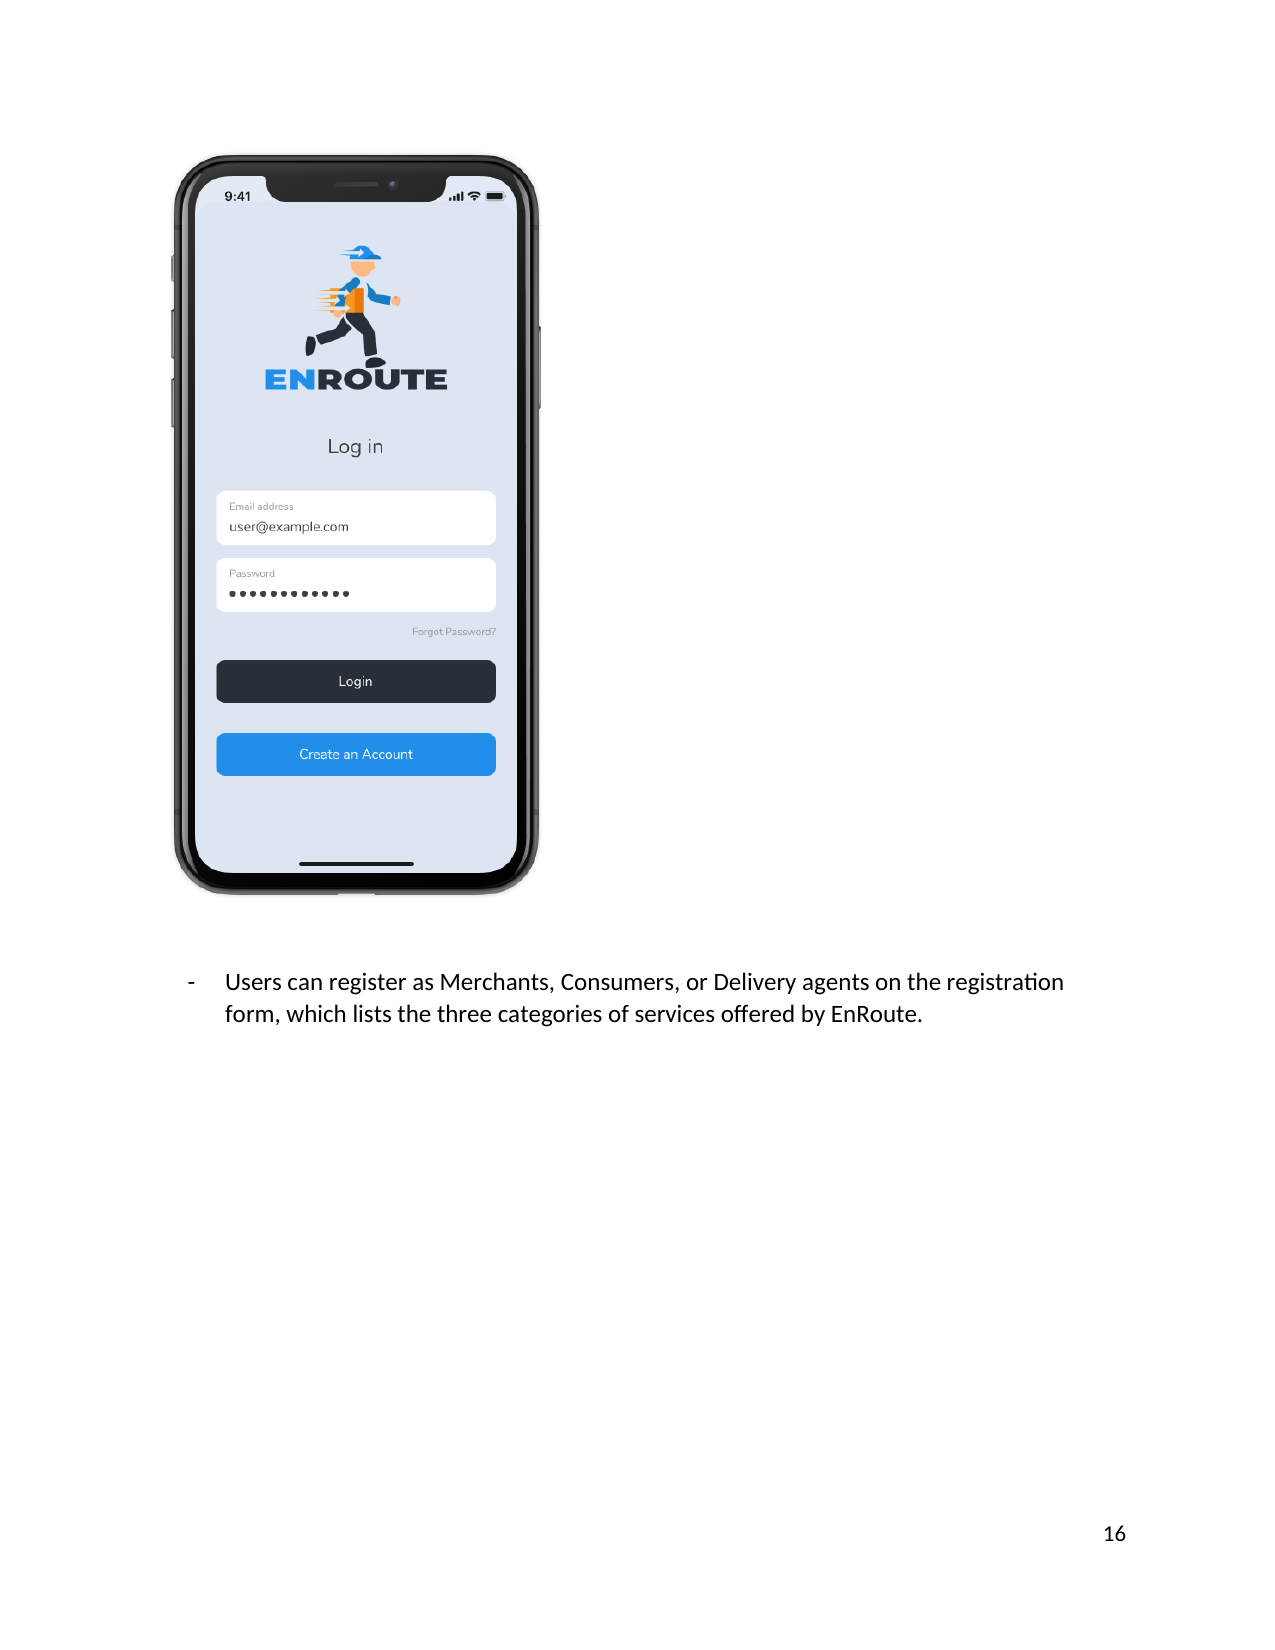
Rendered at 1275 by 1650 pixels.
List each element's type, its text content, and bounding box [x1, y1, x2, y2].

list Users can register as Merchants, Consumers, or Delivery agents on the registration form, which lists the three categories of services offered by EnRoute. [187, 966, 1125, 1029]
